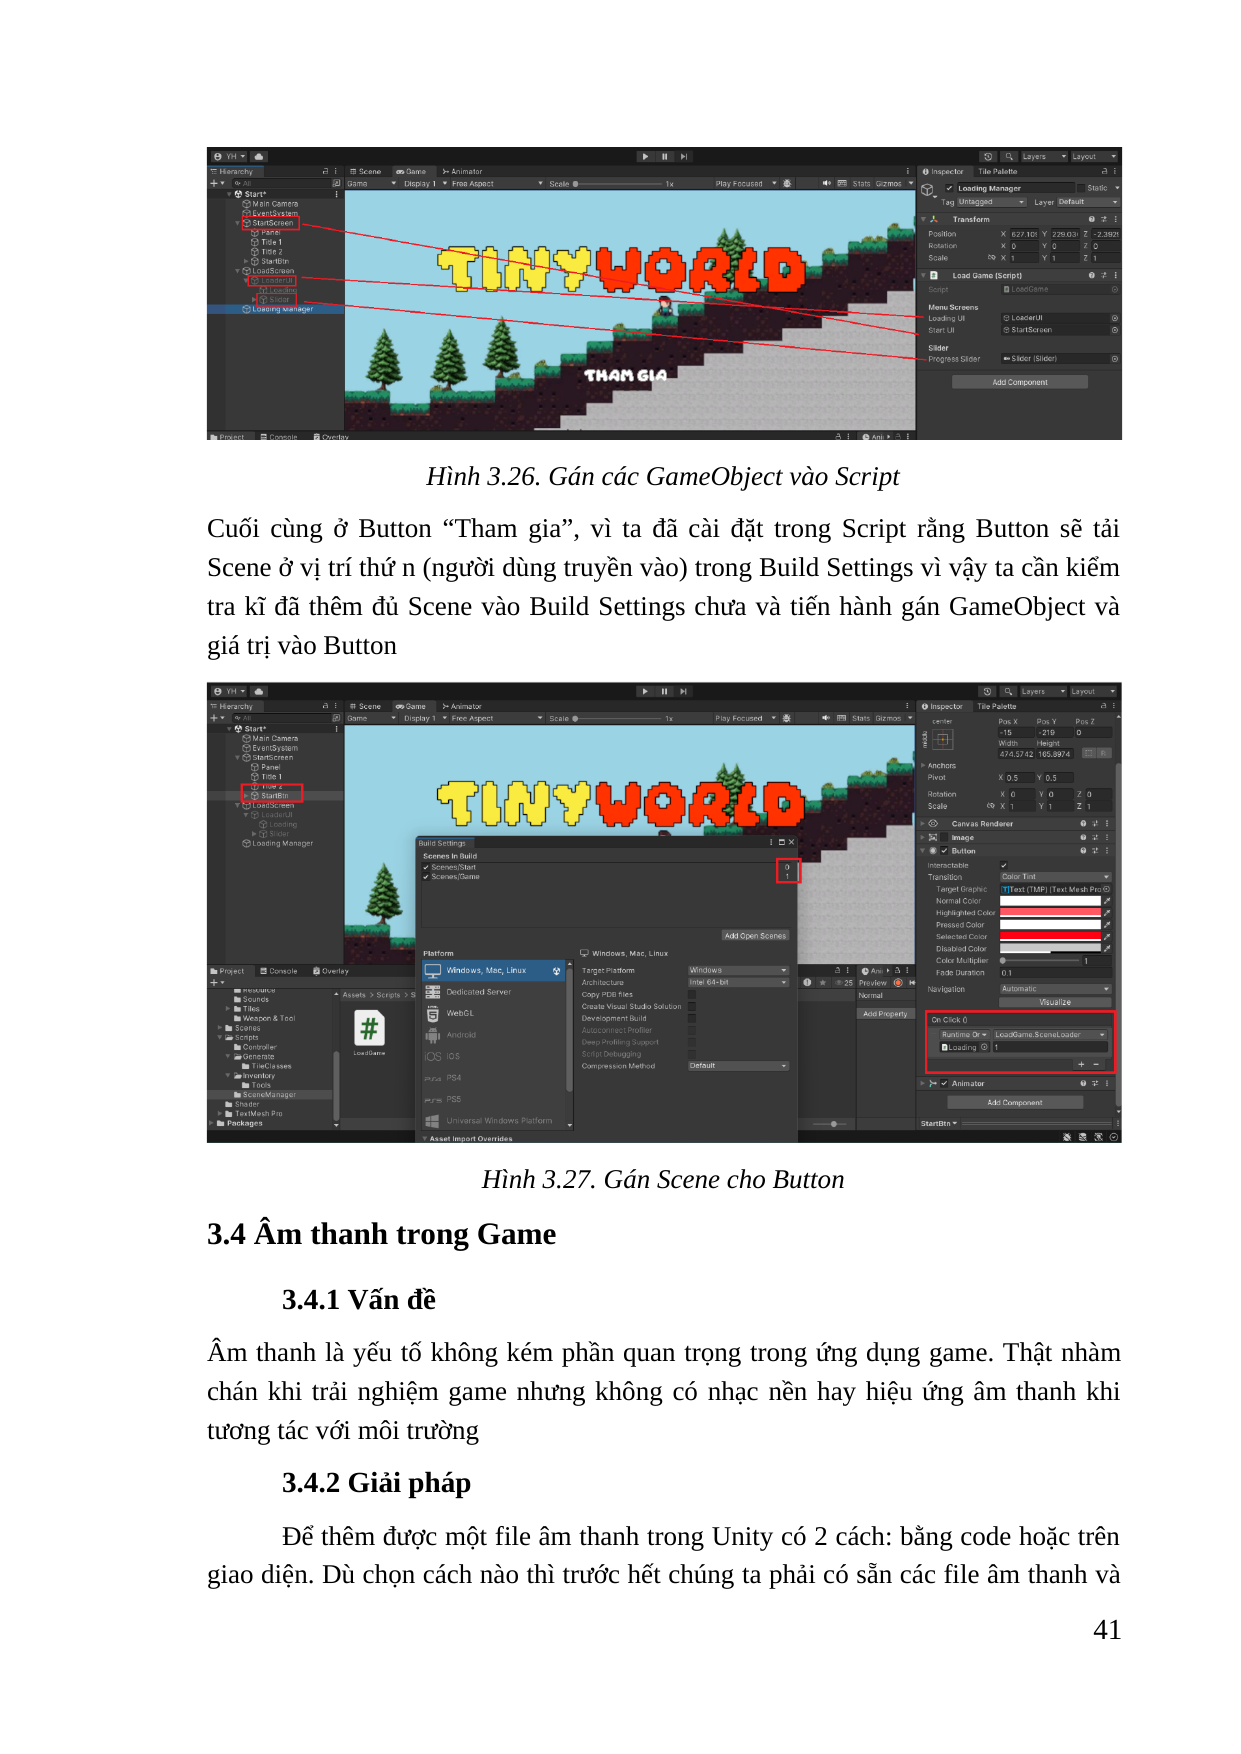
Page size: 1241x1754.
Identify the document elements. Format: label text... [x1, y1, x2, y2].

text Hình 3.27. Gán Scene cho Button [207, 1163, 1122, 1195]
picture [206, 680, 1122, 1143]
text Cuối cùng ở Button “Tham gia”, vì ta đã cài đặt trong Script rằng Button sẽ tải Scene ở vị trí thứ n (người dùng truyền vào) trong Build Settings vì vậy ta cần kiểm tra kĩ đã thêm đủ Scene vào Build Settings chưa và tiến hành gán GameObject và giá trị vào Button [207, 512, 1122, 660]
text Hình 3.26. Gán các GameObject vào Script [207, 460, 1122, 491]
picture [206, 147, 1123, 440]
subtitle 3.4 Âm thanh trong Game [207, 1216, 1122, 1251]
text Âm thanh là yếu tố không kém phần quan trọng trong ứng dụng game. Thật nhàm chán khi trải nghiệm game nhưng không có nhạc nền hay hiệu ứng âm thanh khi tương tác với môi trường [207, 1336, 1122, 1445]
subtitle 3.4.1 Vấn đề [207, 1282, 1122, 1315]
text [207, 1520, 1122, 1590]
subtitle 3.4.2 Giải pháp [207, 1465, 1122, 1499]
